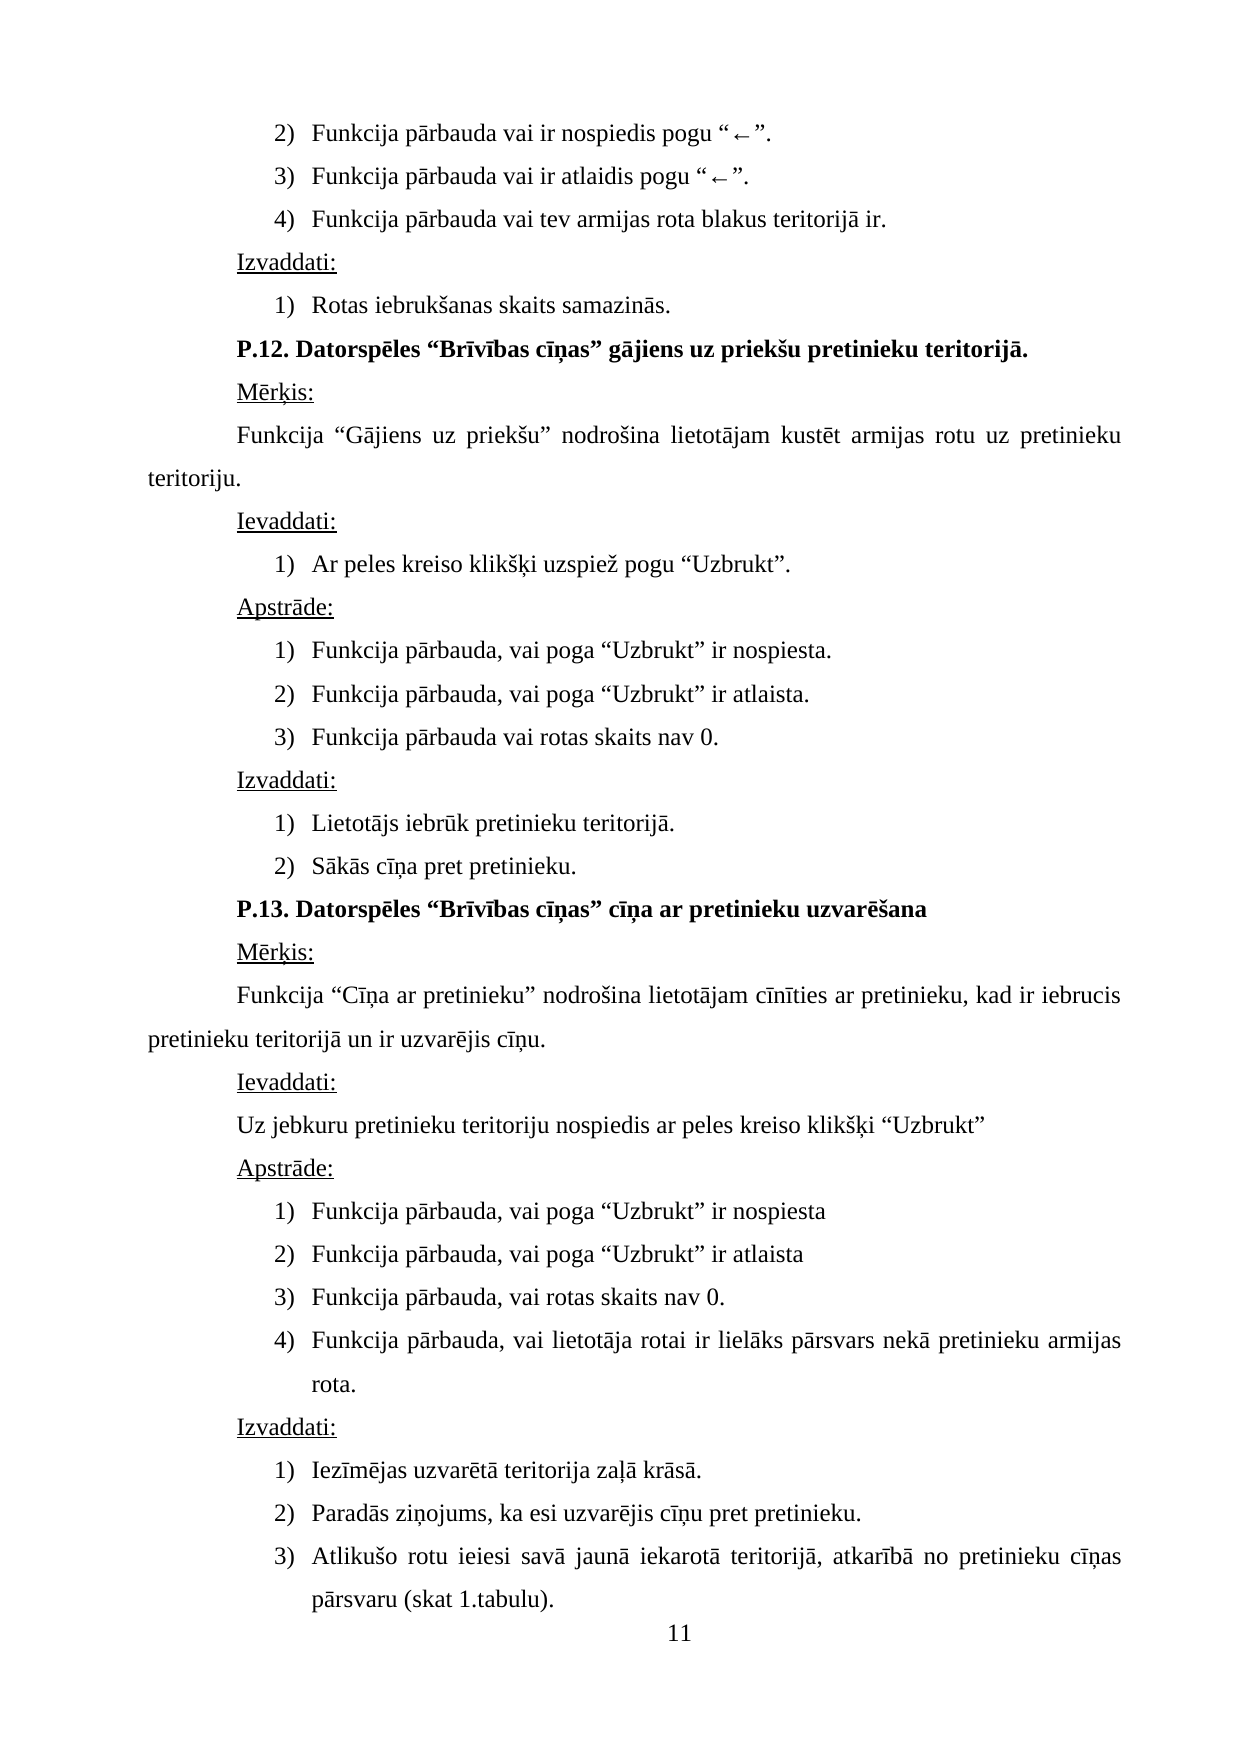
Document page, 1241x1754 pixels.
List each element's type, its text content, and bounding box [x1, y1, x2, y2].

list Atlikušo rotu ieiesi savā jaunā iekarotā teritorijā, atkarībā no pretinieku cīņas pārsvaru (skat 1.tabulu). [274, 1541, 1122, 1613]
list Funkcija pārbauda vai ir nospiedis pogu “←”. [274, 118, 1122, 147]
list Funkcija pārbauda, vai poga “Uzbrukt” ir nospiesta. [274, 636, 1122, 664]
text Uz jebkuru pretinieku teritoriju nospiedis ar peles kreiso klikšķi “Uzbrukt” [148, 1110, 1122, 1139]
text Ievaddati: [148, 1067, 1122, 1096]
list Sākās cīņa pret pretinieku. [274, 851, 1122, 880]
text P.13. Datorspēles “Brīvības cīņas” cīņa ar pretinieku uzvarēšana [148, 894, 1122, 923]
text Izvaddati: [148, 765, 1122, 794]
list Iezīmējas uzvarētā teritorija zaļā krāsā. [274, 1455, 1122, 1484]
list Funkcija pārbauda, vai rotas skaits nav 0. [274, 1282, 1122, 1311]
text Apstrāde: [148, 592, 1122, 621]
list Funkcija pārbauda vai tev armijas rota blakus teritorijā ir. [274, 204, 1122, 233]
text Mērķis: [148, 937, 1122, 966]
list Rotas iebrukšanas skaits samazinās. [274, 291, 1122, 319]
text Funkcija “Cīņa ar pretinieku” nodrošina lietotājam cīnīties ar pretinieku, kad ir iebrucis pretinieku teritorijā un ir uzvarējis cīņu. [148, 981, 1122, 1052]
text Ievaddati: [148, 506, 1122, 535]
list Funkcija pārbauda vai ir atlaidis pogu “←”. [274, 161, 1122, 190]
list Funkcija pārbauda, vai poga “Uzbrukt” ir nospiesta [274, 1196, 1122, 1225]
list Funkcija pārbauda, vai lietotāja rotai ir lielāks pārsvars nekā pretinieku armijas rota. [274, 1326, 1122, 1397]
list Paradās ziņojums, ka esi uzvarējis cīņu pret pretinieku. [274, 1498, 1122, 1527]
text Izvaddati: [148, 247, 1122, 276]
text P.12. Datorspēles “Brīvības cīņas” gājiens uz priekšu pretinieku teritorijā. [148, 334, 1122, 362]
list Funkcija pārbauda, vai poga “Uzbrukt” ir atlaista [274, 1239, 1122, 1268]
text Funkcija “Gājiens uz priekšu” nodrošina lietotājam kustēt armijas rotu uz pretinieku teritoriju. [148, 420, 1122, 492]
list Lietotājs iebrūk pretinieku teritorijā. [274, 808, 1122, 837]
text Apstrāde: [148, 1153, 1122, 1182]
list Ar peles kreiso klikšķi uzspiež pogu “Uzbrukt”. [274, 549, 1122, 578]
text Mērķis: [148, 377, 1122, 406]
list Funkcija pārbauda vai rotas skaits nav 0. [274, 722, 1122, 751]
list Funkcija pārbauda, vai poga “Uzbrukt” ir atlaista. [274, 679, 1122, 707]
text Izvaddati: [148, 1412, 1122, 1441]
